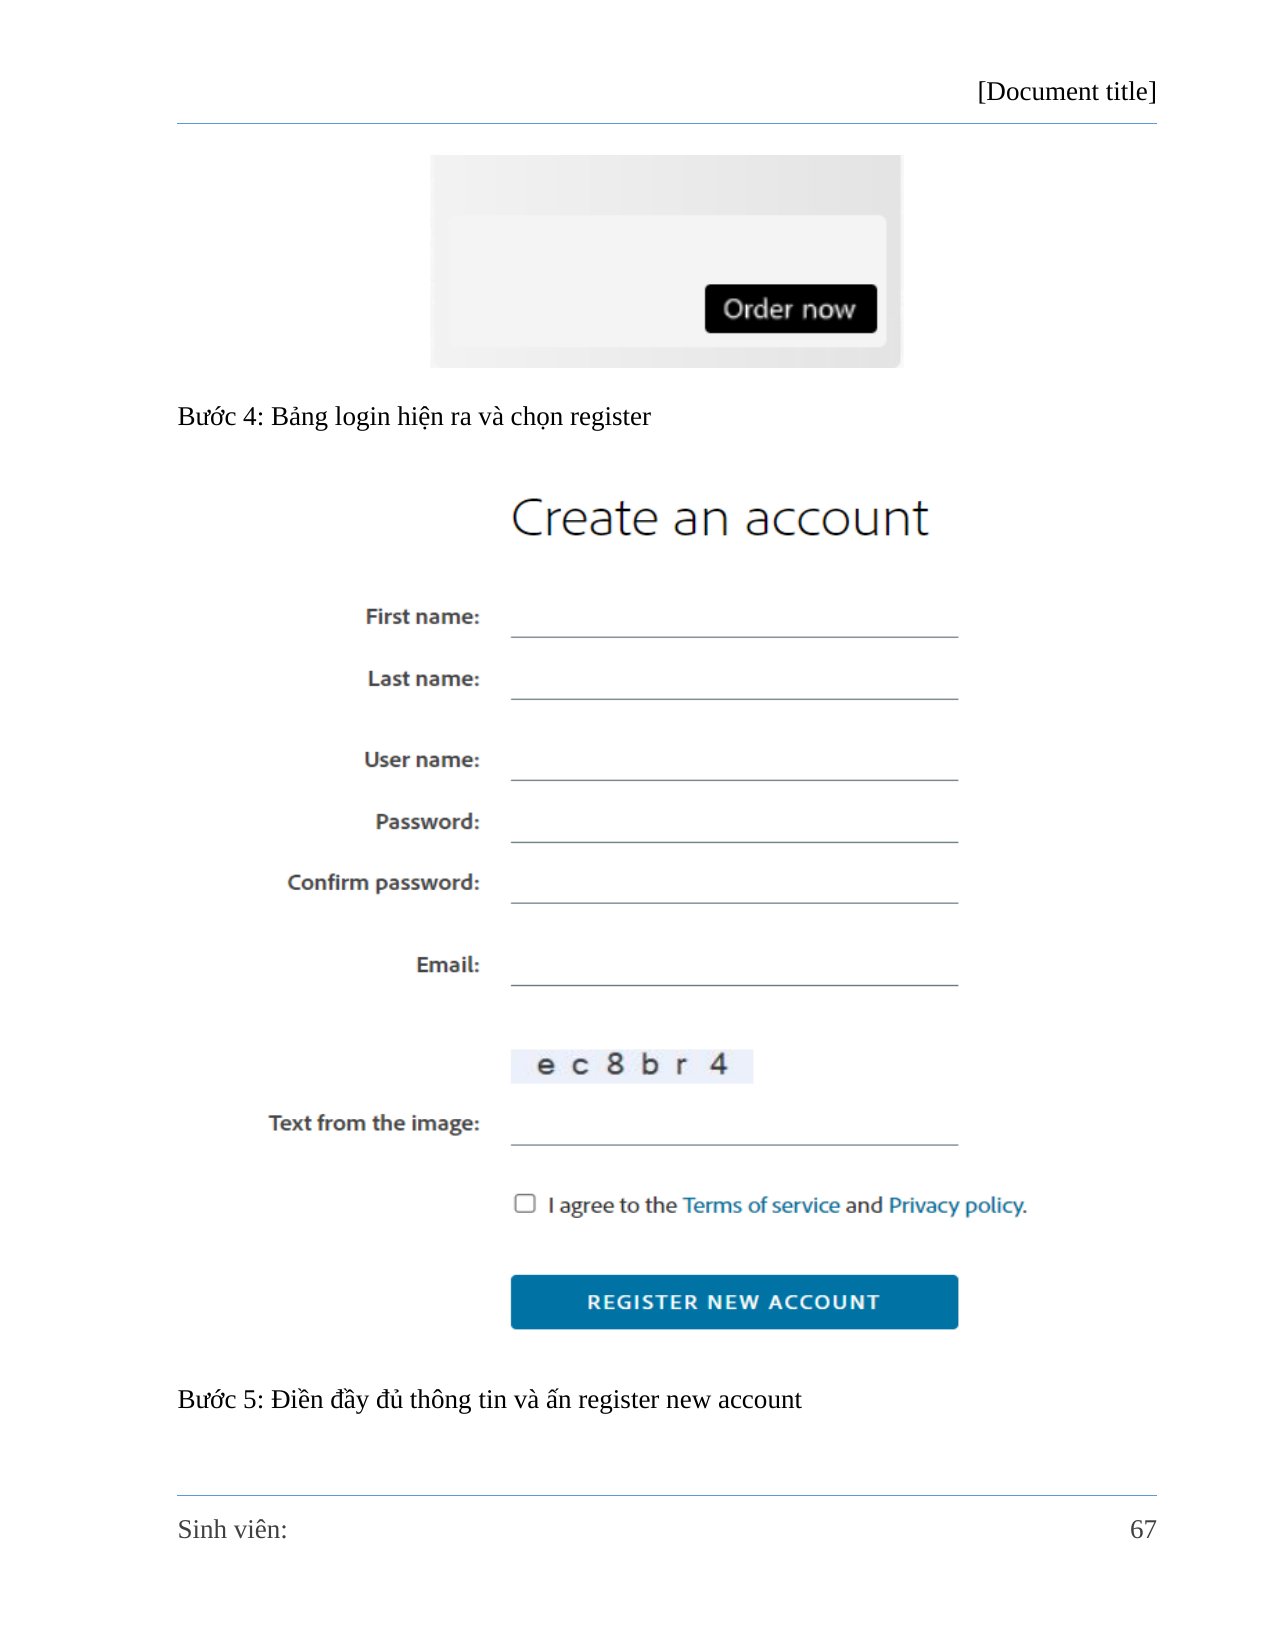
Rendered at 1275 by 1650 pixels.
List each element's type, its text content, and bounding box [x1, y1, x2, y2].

text Bước 5: Điền đầy đủ thông tin và ấn register new account [177, 1383, 1157, 1414]
picture [248, 463, 1086, 1351]
text Bước 4: Bảng login hiện ra và chọn register [177, 400, 1157, 431]
picture [430, 155, 904, 368]
